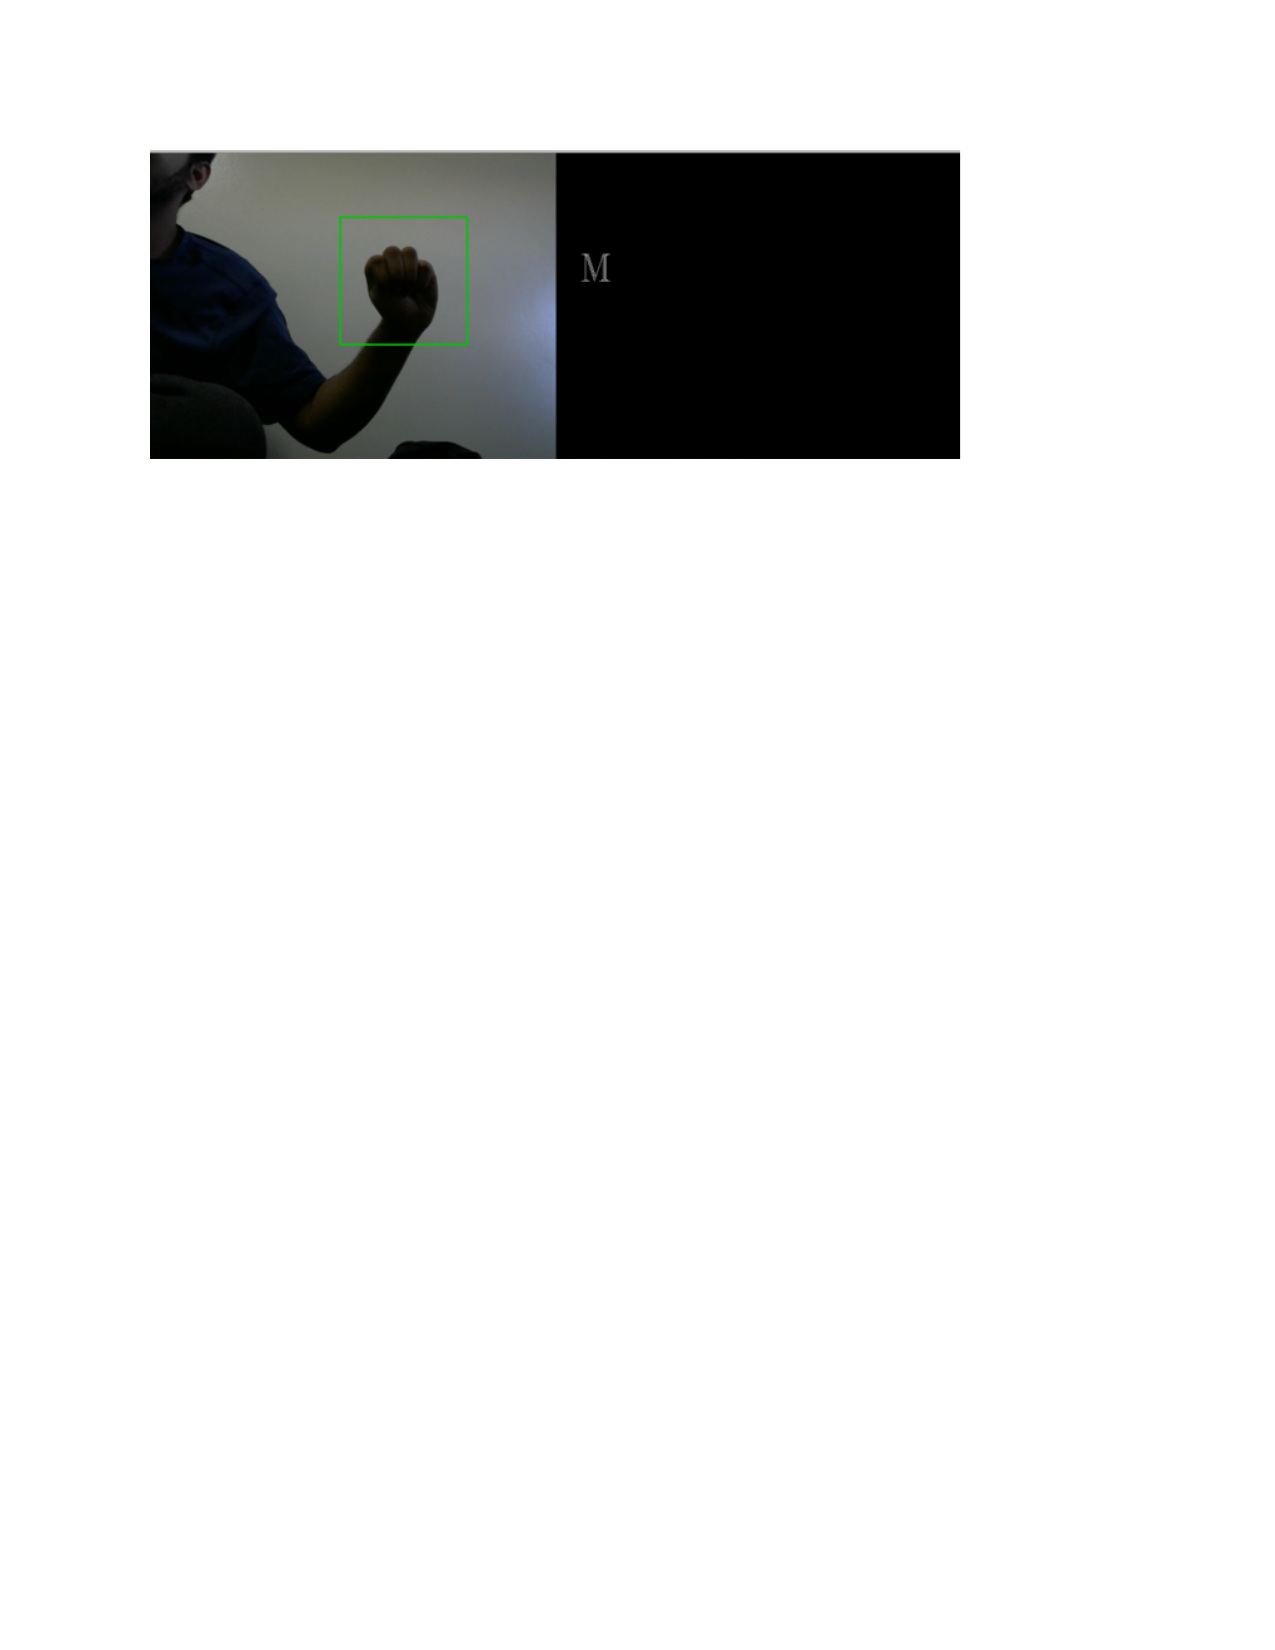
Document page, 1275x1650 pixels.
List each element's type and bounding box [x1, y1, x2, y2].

picture [150, 150, 961, 459]
